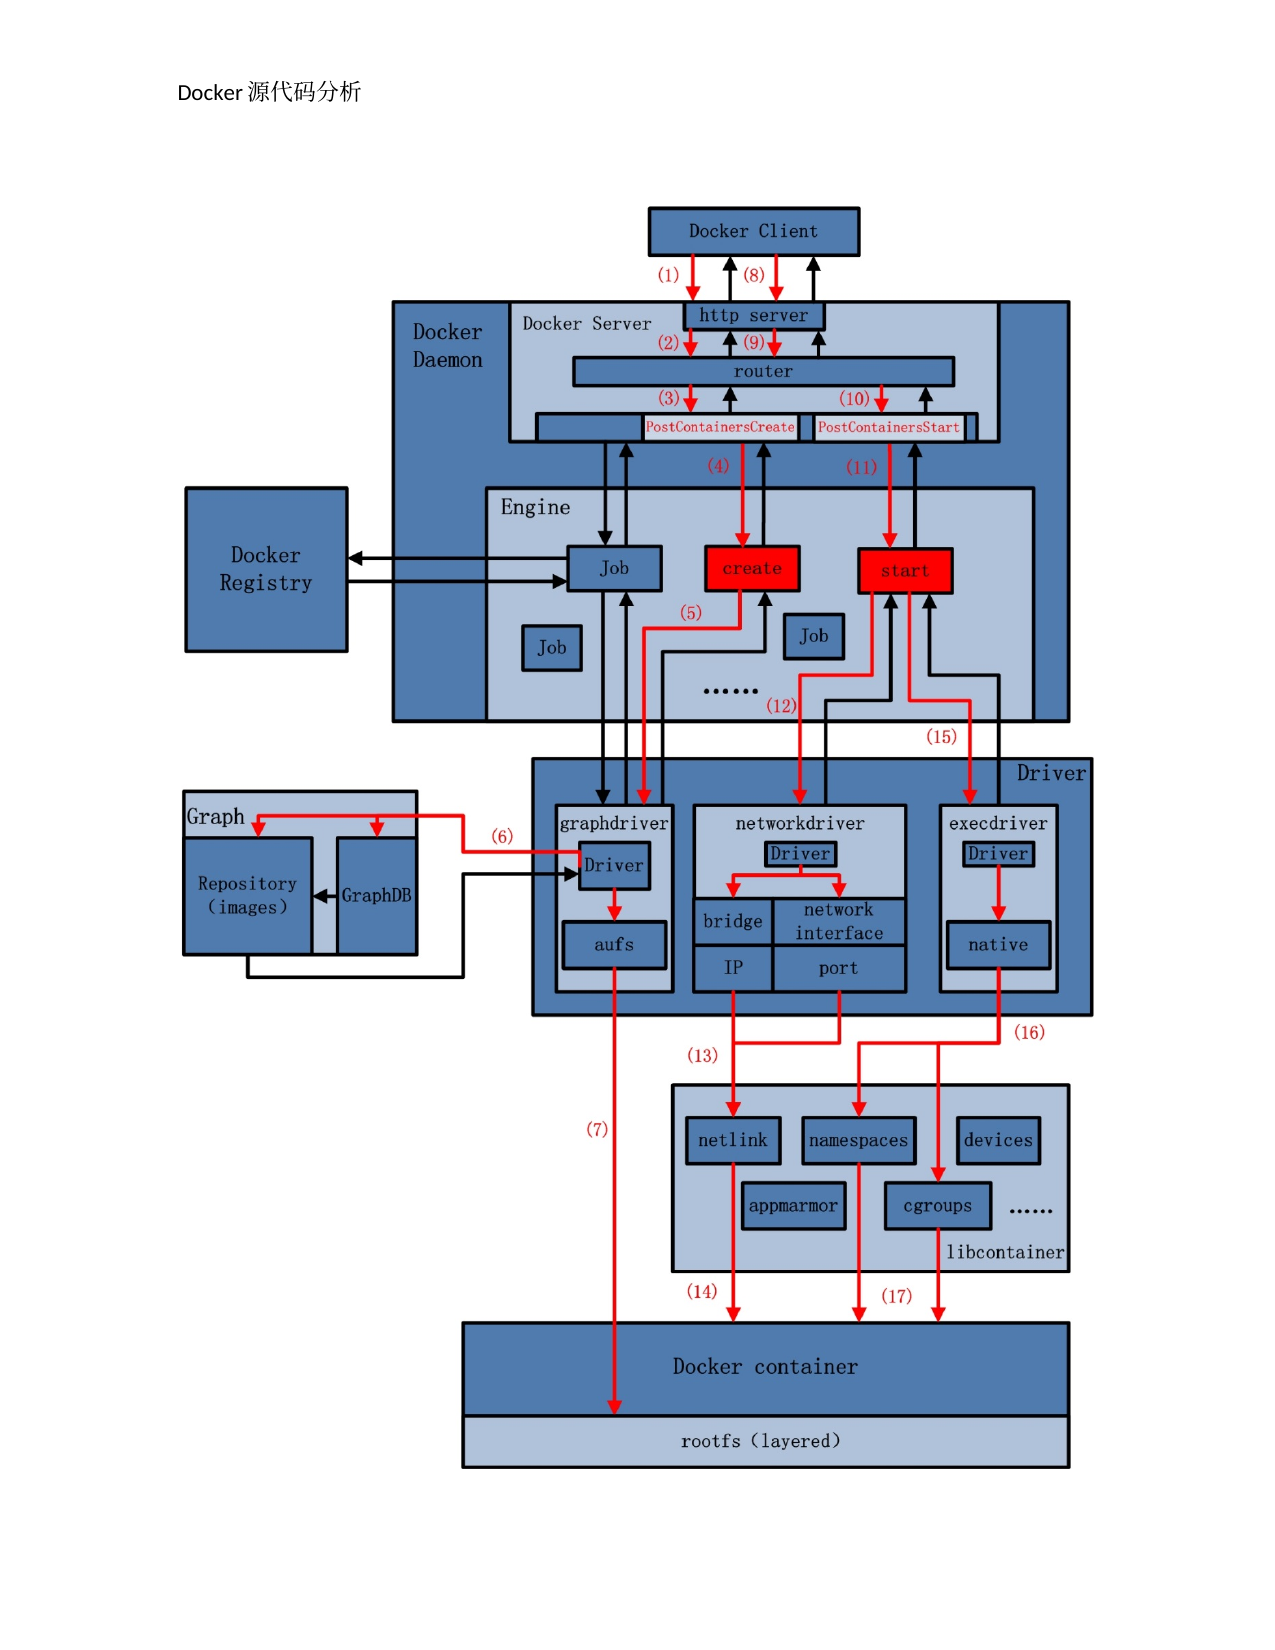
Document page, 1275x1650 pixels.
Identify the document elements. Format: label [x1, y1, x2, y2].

picture [181, 206, 1094, 1469]
